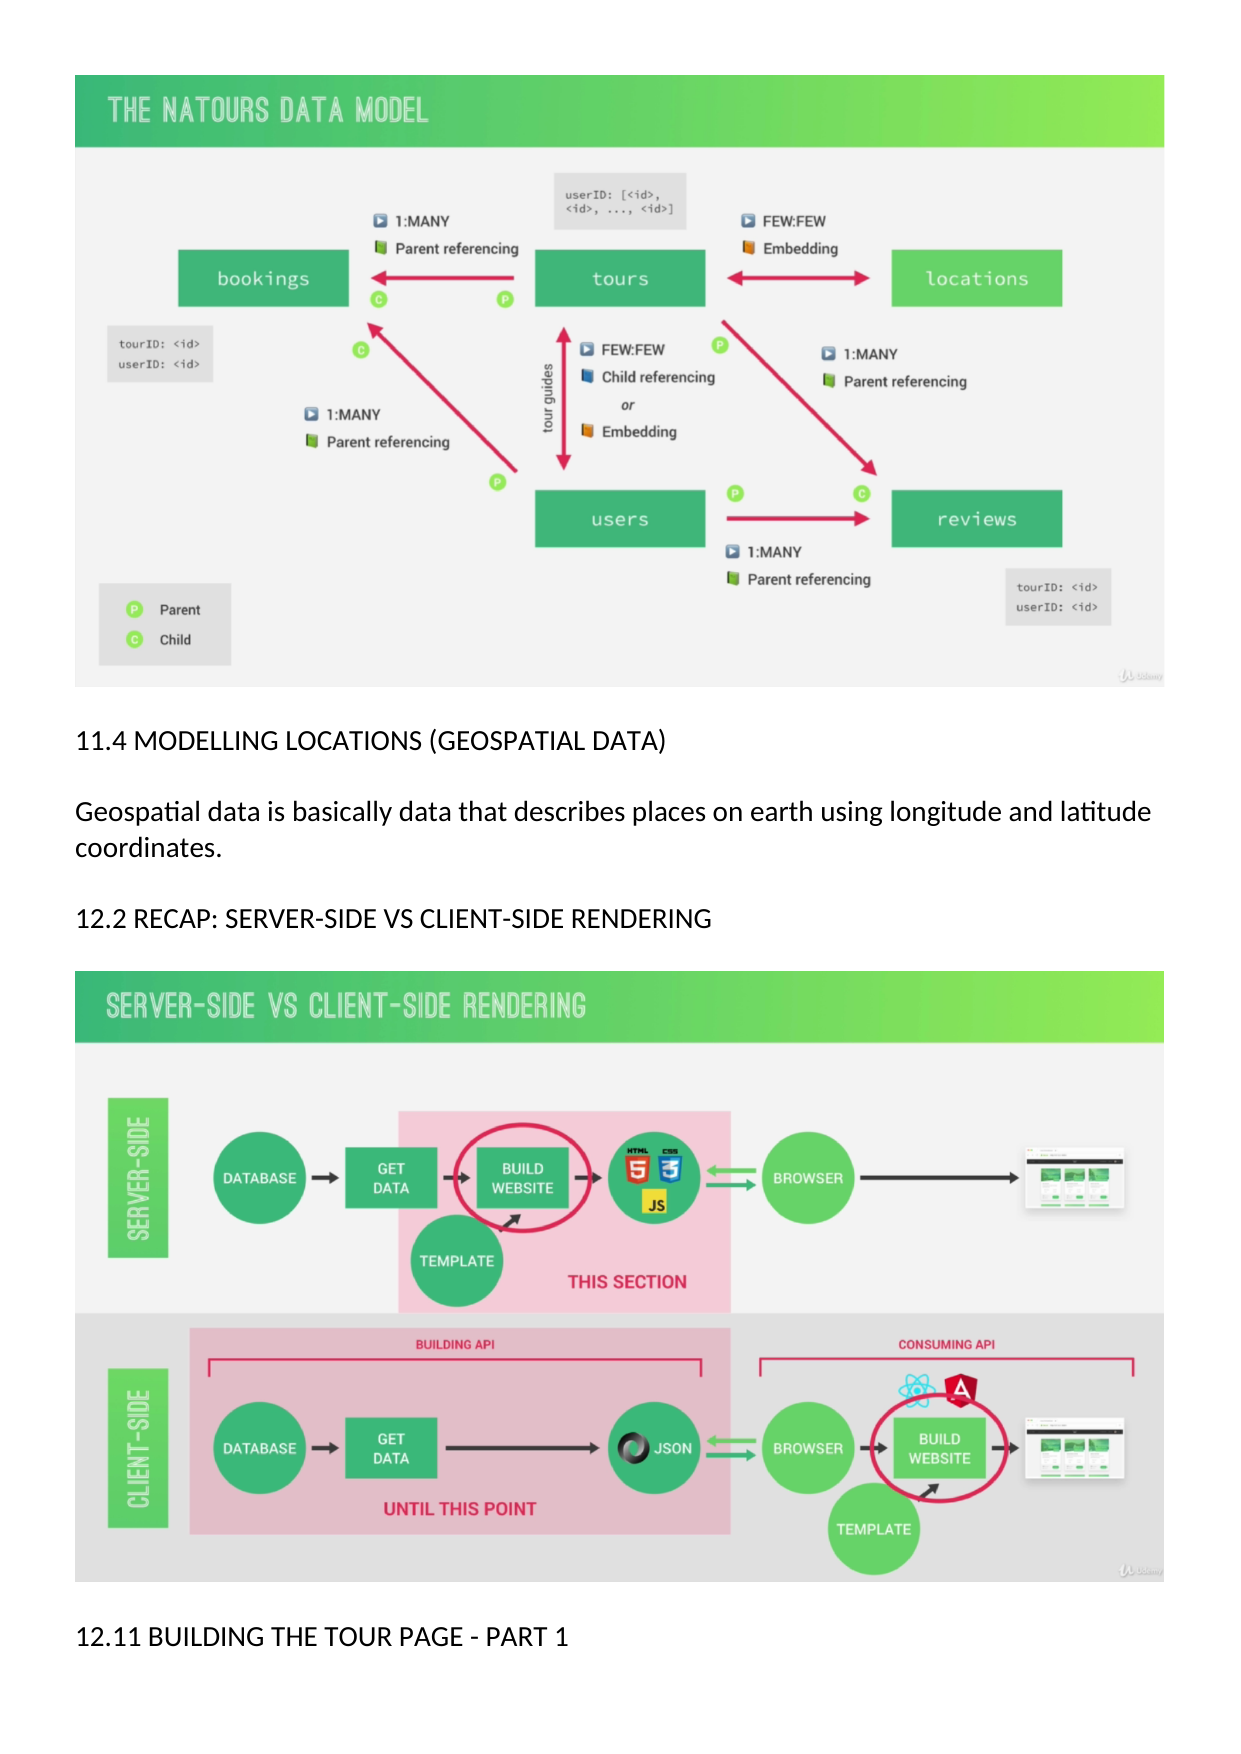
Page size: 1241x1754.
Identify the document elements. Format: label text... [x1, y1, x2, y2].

text 12.11 BUILDING THE TOUR PAGE - PART 1 [75, 1618, 1165, 1653]
text Geospatial data is basically data that describes places on earth using longitude and latitude coordinates. [75, 793, 1165, 864]
picture [75, 971, 1164, 1582]
text 12.2 RECAP: SERVER-SIDE VS CLIENT-SIDE RENDERING [75, 900, 1165, 936]
text 11.4 MODELLING LOCATIONS (GEOSPATIAL DATA) [75, 722, 1165, 757]
picture [75, 75, 1165, 687]
